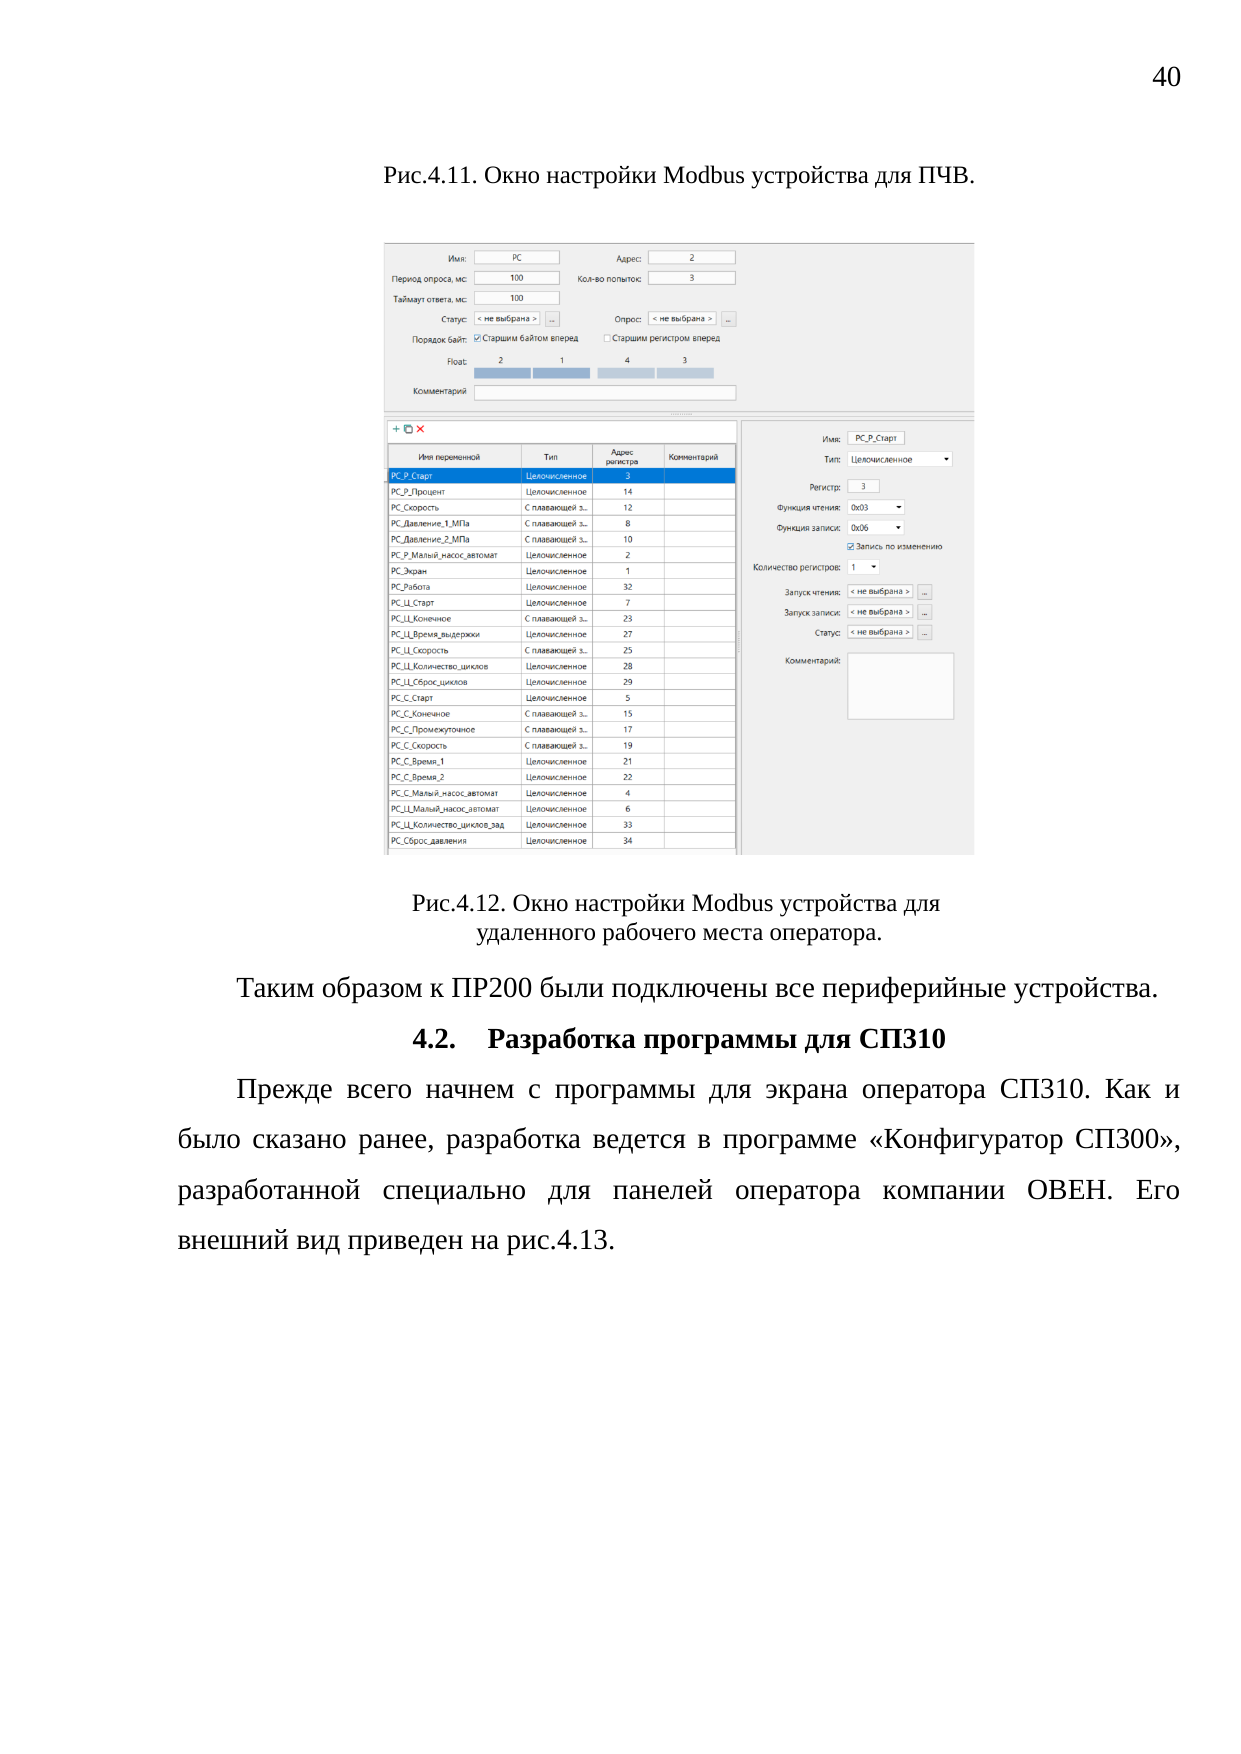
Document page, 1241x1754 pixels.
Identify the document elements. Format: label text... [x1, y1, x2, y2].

text Таким образом к ПР200 были подключены все периферийные устройства. [177, 971, 1181, 1004]
text Рис.4.12. Окно настройки Modbus устройства для удаленного рабочего места оператора. [177, 888, 1181, 946]
text Прежде всего начнем с программы для экрана оператора СП310. Как и было сказано ранее, разработка ведется в программе «Конфигуратор СП300», разработанной специально для панелей оператора компании ОВЕН. Его внешний вид приведен на рис.4.13. [177, 1071, 1181, 1256]
text Рис.4.11. Окно настройки Modbus устройства для ПЧВ. [177, 160, 1181, 188]
picture [383, 242, 975, 855]
subtitle Разработка программы для СП310 [177, 1021, 1181, 1054]
